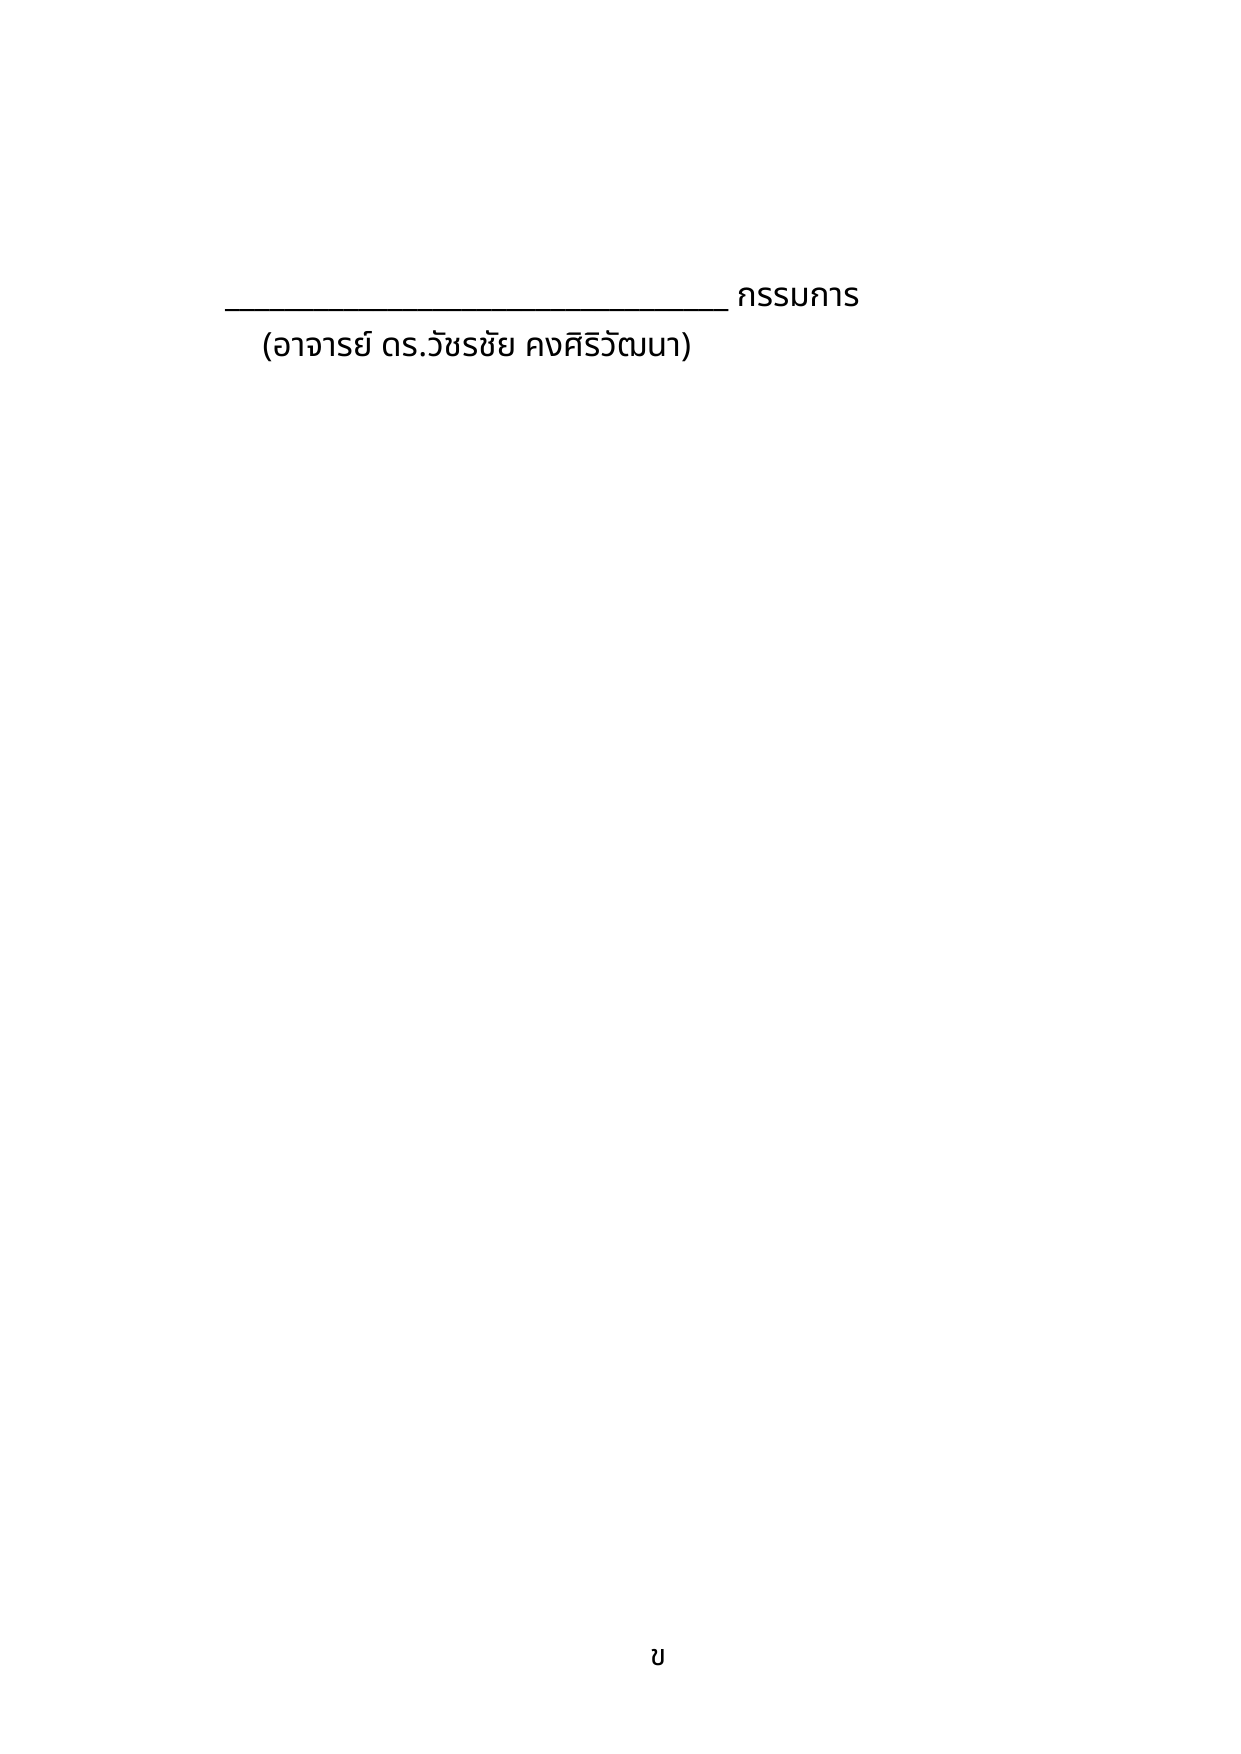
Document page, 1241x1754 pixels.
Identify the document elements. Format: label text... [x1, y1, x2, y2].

text (อาจารย์ ดร.วัชรชัย คงศิริวัฒนา) [225, 321, 1090, 372]
text __________________________________ กรรมการ [225, 270, 1090, 321]
